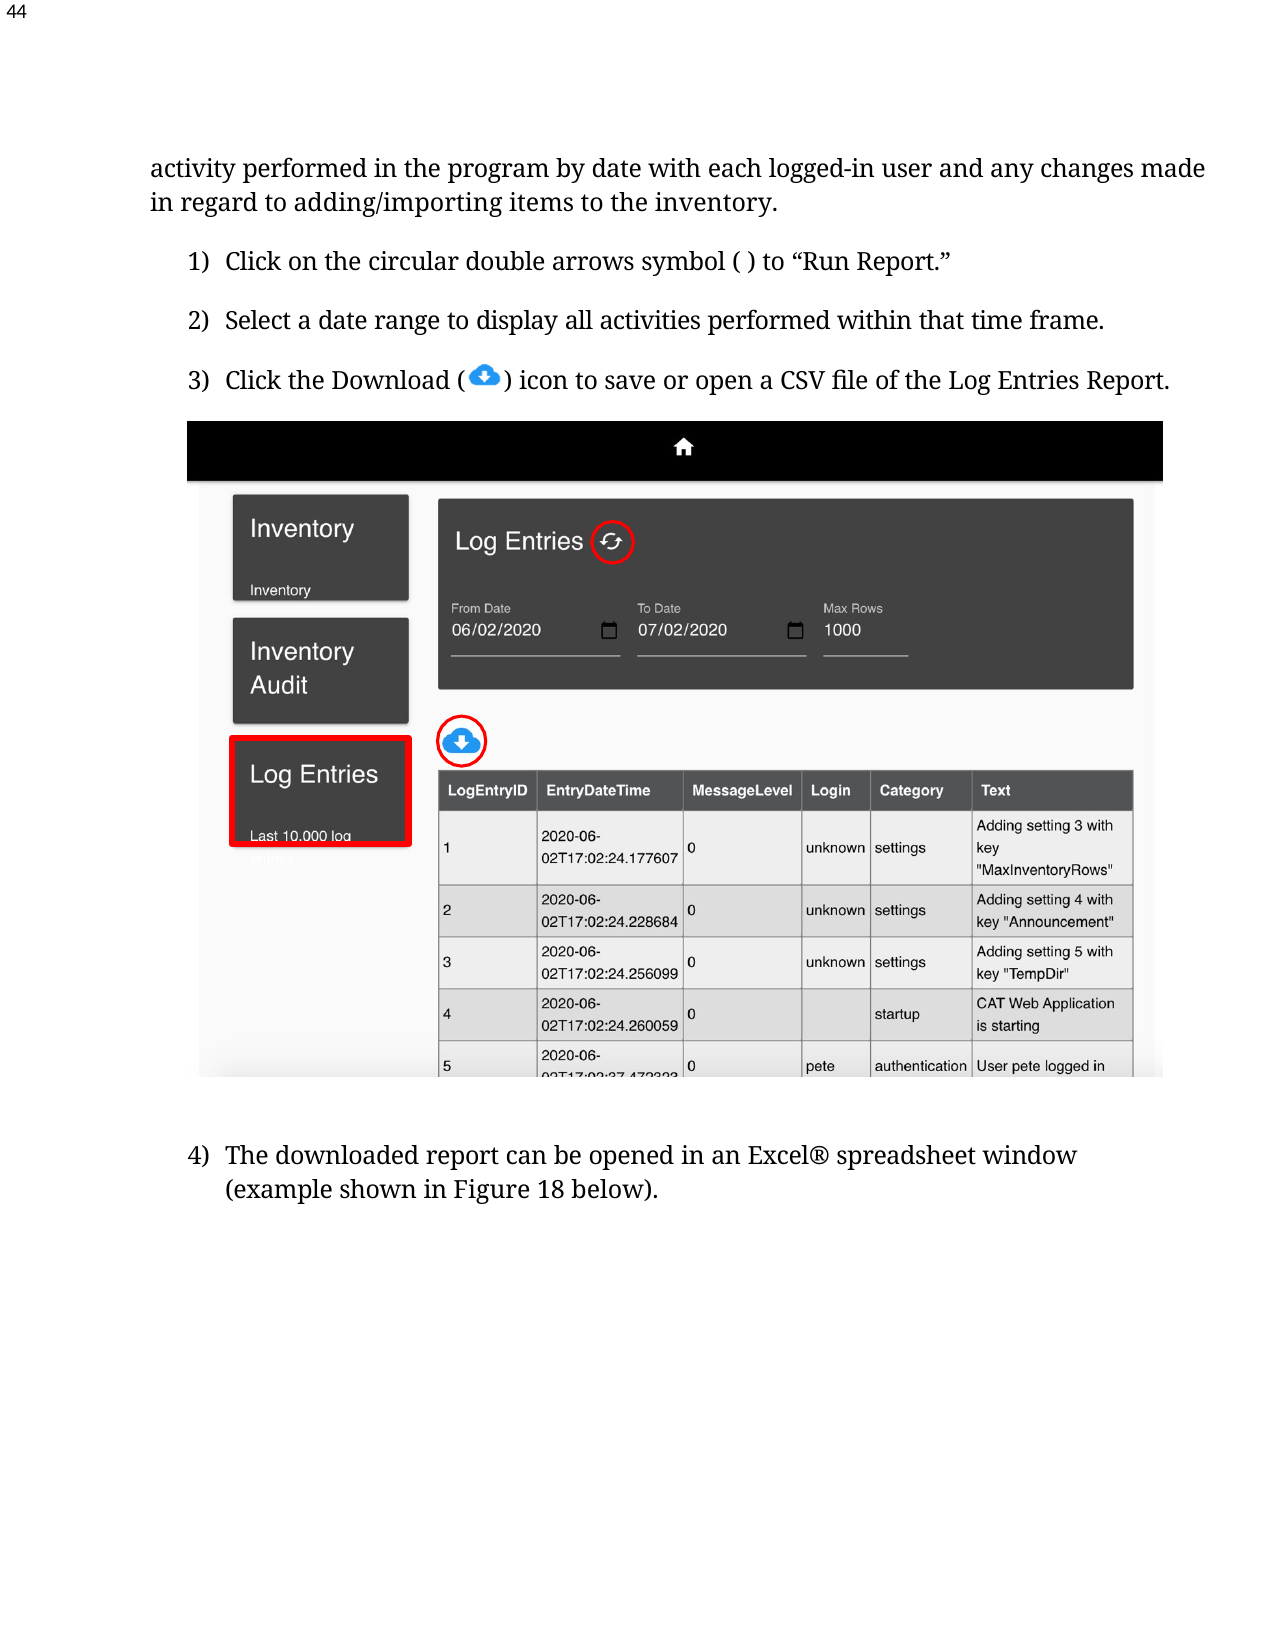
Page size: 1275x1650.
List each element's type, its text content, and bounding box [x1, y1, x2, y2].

list Select a date range to display all activities performed within that time frame. [187, 302, 1210, 337]
list Click on the circular double arrows symbol ( ) to “Run Report.” [187, 243, 1210, 277]
list Click the Download () icon to save or open a CSV file of the Log Entries Report. [187, 361, 1210, 397]
picture [187, 421, 1163, 1077]
list The downloaded report can be opened in an Excel® spreadsheet window (example shown in Figure 18 below). [187, 1138, 1084, 1206]
picture [465, 361, 504, 390]
text activity performed in the program by date with each logged-in user and any changes made in regard to adding/importing items to the inventory. [150, 150, 1210, 218]
